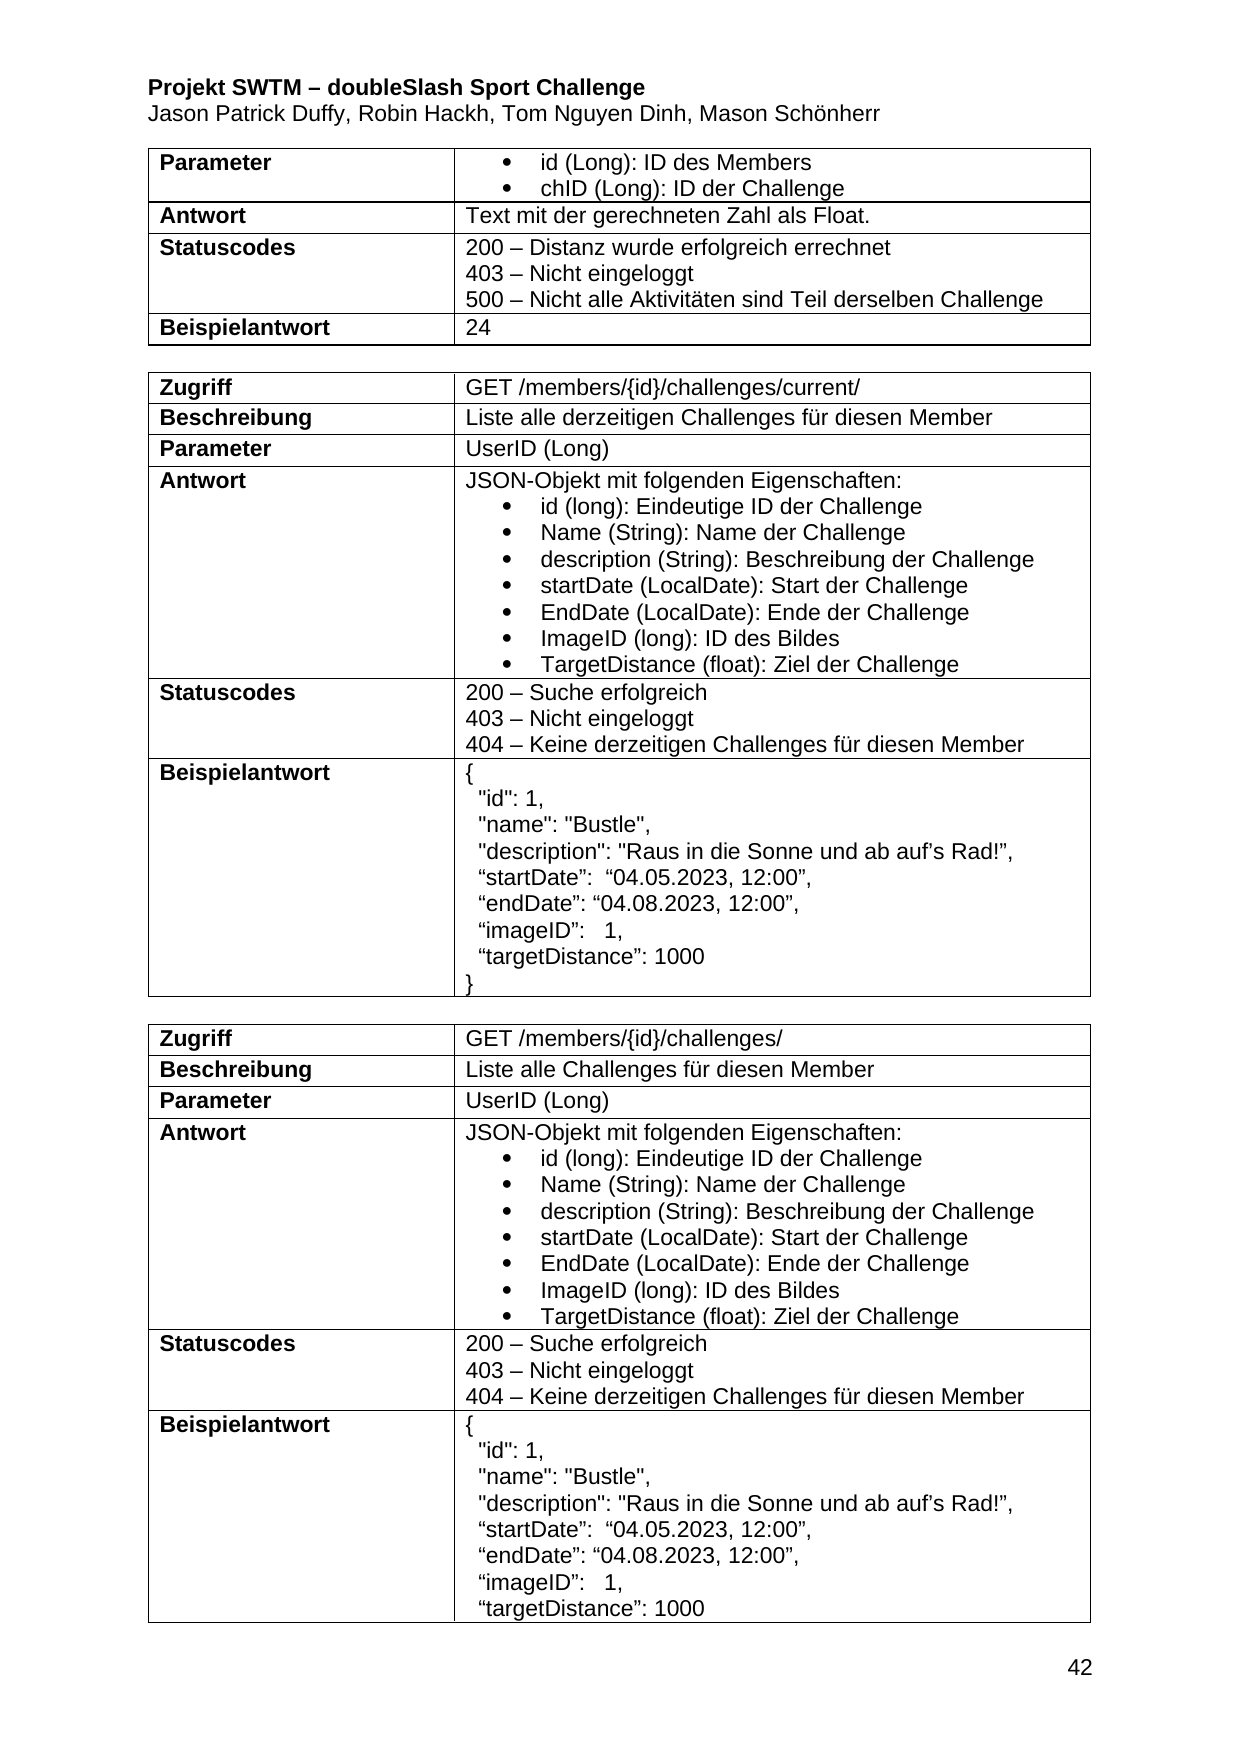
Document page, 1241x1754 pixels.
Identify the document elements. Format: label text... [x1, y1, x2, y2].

table_cell Parameter [149, 435, 454, 466]
table_cell 24 [455, 314, 1090, 344]
table_cell Antwort [149, 467, 454, 677]
table_cell Beschreibung [149, 404, 454, 434]
table_cell UserID (Long) [455, 435, 1090, 466]
table_cell Text mit der gerechneten Zahl als Float. [455, 203, 1090, 233]
table_cell id (Long): ID des Members chID (Long): ID der Challenge [455, 149, 1090, 201]
table_cell Beispielantwort [149, 759, 454, 996]
table_cell Liste alle Challenges für diesen Member [455, 1056, 1090, 1086]
table_header GET /members/{id}/challenges/current/ [455, 373, 1090, 403]
table_cell 200 – Suche erfolgreich 403 – Nicht eingeloggt 404 – Keine derzeitigen Challenges für diesen Member [455, 679, 1090, 758]
table_cell Statuscodes [149, 1330, 454, 1409]
table_header GET /members/{id}/challenges/ [455, 1025, 1090, 1055]
table_cell Beschreibung [149, 1056, 454, 1086]
table_cell Beispielantwort [149, 314, 454, 344]
table_cell 200 – Suche erfolgreich 403 – Nicht eingeloggt 404 – Keine derzeitigen Challenges für diesen Member [455, 1330, 1090, 1409]
table_cell 200 – Distanz wurde erfolgreich errechnet 403 – Nicht eingeloggt 500 – Nicht alle Aktivitäten sind Teil derselben Challenge [455, 234, 1090, 313]
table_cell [455, 1411, 1090, 1621]
table_cell Beispielantwort [149, 1411, 454, 1621]
table_cell UserID (Long) [455, 1087, 1090, 1117]
table_cell Parameter [149, 149, 454, 201]
table_cell Liste alle derzeitigen Challenges für diesen Member [455, 404, 1090, 434]
table_cell Antwort [149, 1119, 454, 1329]
table_cell Statuscodes [149, 234, 454, 313]
table_header Zugriff [149, 373, 454, 403]
table_cell Antwort [149, 203, 454, 233]
table_cell Parameter [149, 1087, 454, 1117]
table_cell JSON-Objekt mit folgenden Eigenschaften: id (long): Eindeutige ID der Challenge Name (String): Name der Challenge description (String): Beschreibung der Challenge startDate (LocalDate): Start der Challenge EndDate (LocalDate): Ende der Challenge ImageID (long): ID des Bildes TargetDistance (float): Ziel der Challenge [455, 467, 1090, 677]
table_header Zugriff [149, 1025, 454, 1055]
table_cell JSON-Objekt mit folgenden Eigenschaften: id (long): Eindeutige ID der Challenge Name (String): Name der Challenge description (String): Beschreibung der Challenge startDate (LocalDate): Start der Challenge EndDate (LocalDate): Ende der Challenge ImageID (long): ID des Bildes TargetDistance (float): Ziel der Challenge [455, 1119, 1090, 1329]
table_cell Statuscodes [149, 679, 454, 758]
